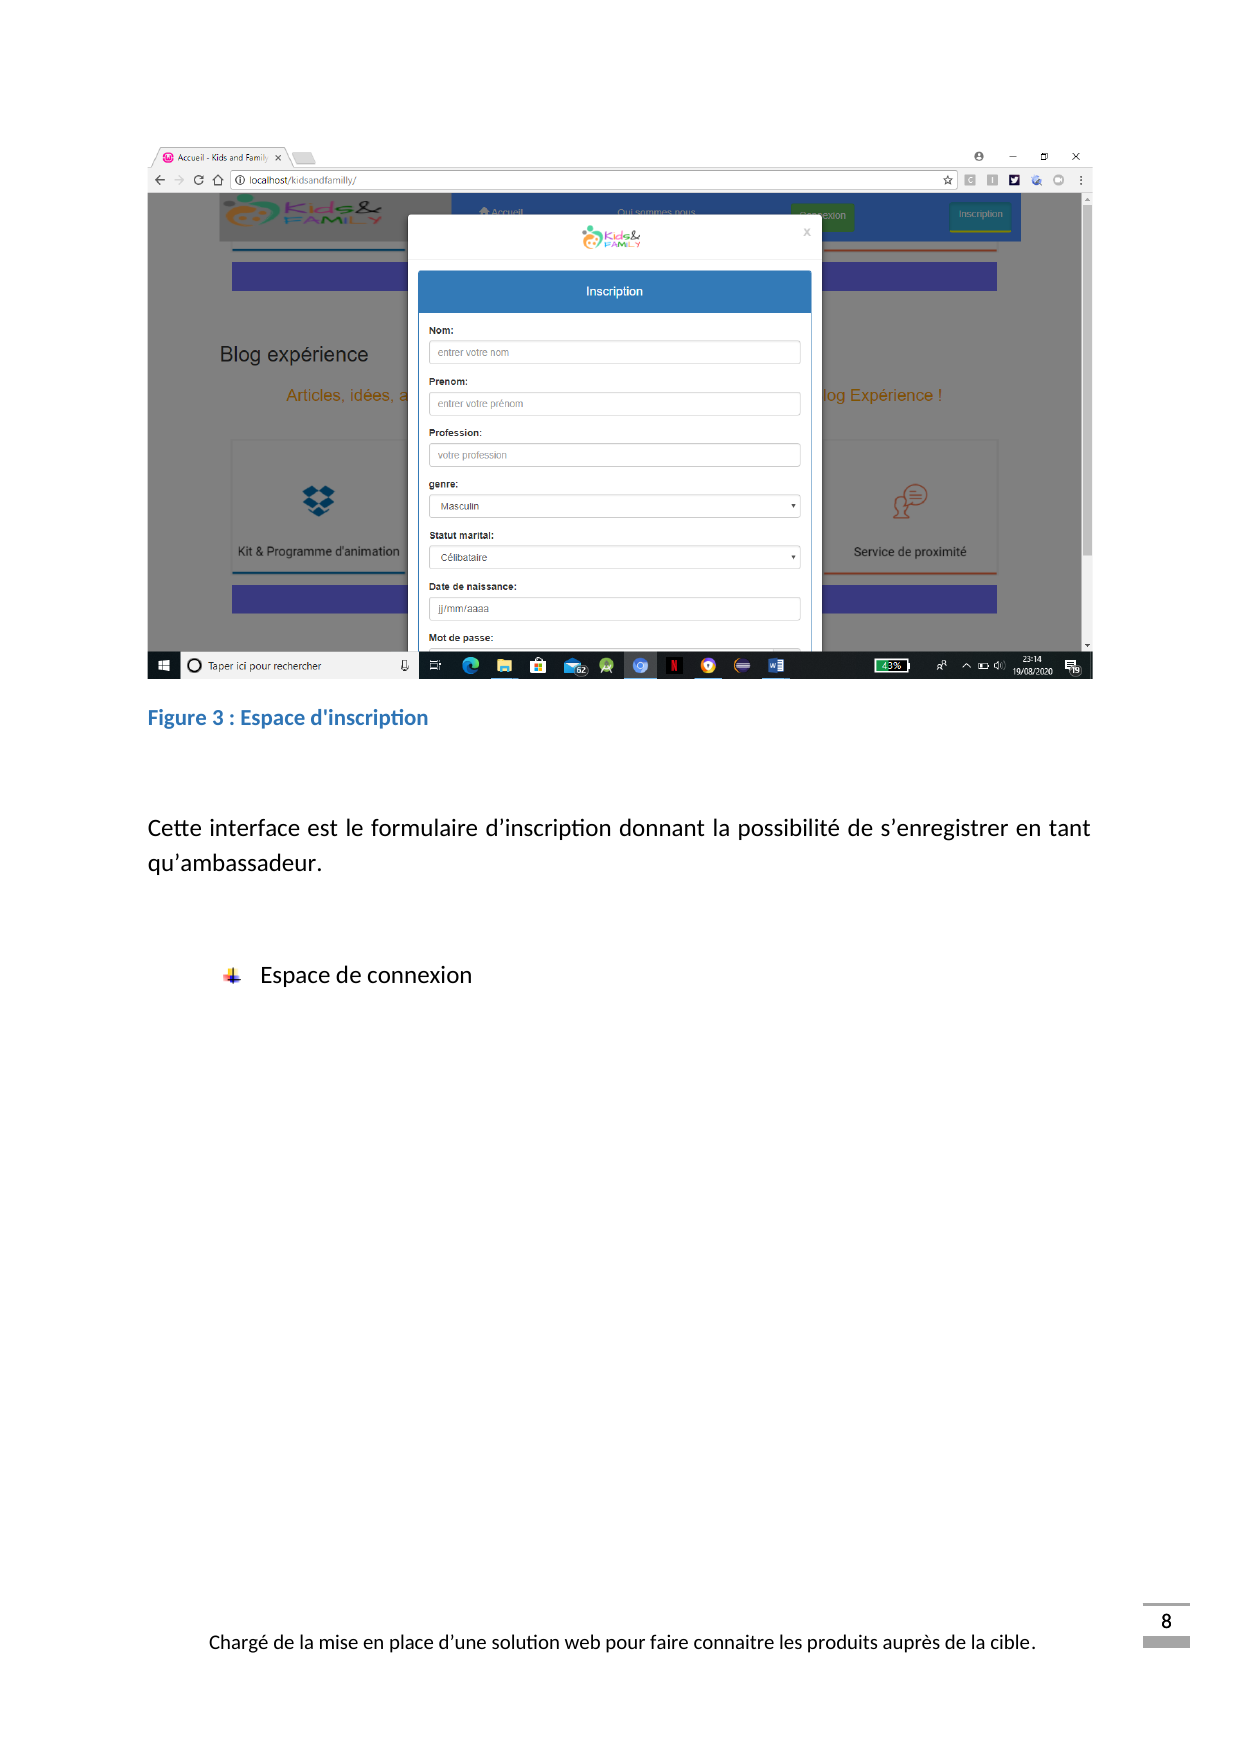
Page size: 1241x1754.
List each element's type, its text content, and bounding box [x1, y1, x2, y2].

list Espace de connexion [223, 959, 1093, 989]
picture [223, 966, 241, 984]
text Figure 3 : Espace d'inscription [148, 703, 1093, 732]
text Cette interface est le formulaire d’inscription donnant la possibilité de s’enregistrer en tant qu’ambassadeur. [148, 812, 1093, 878]
picture [147, 147, 1093, 679]
